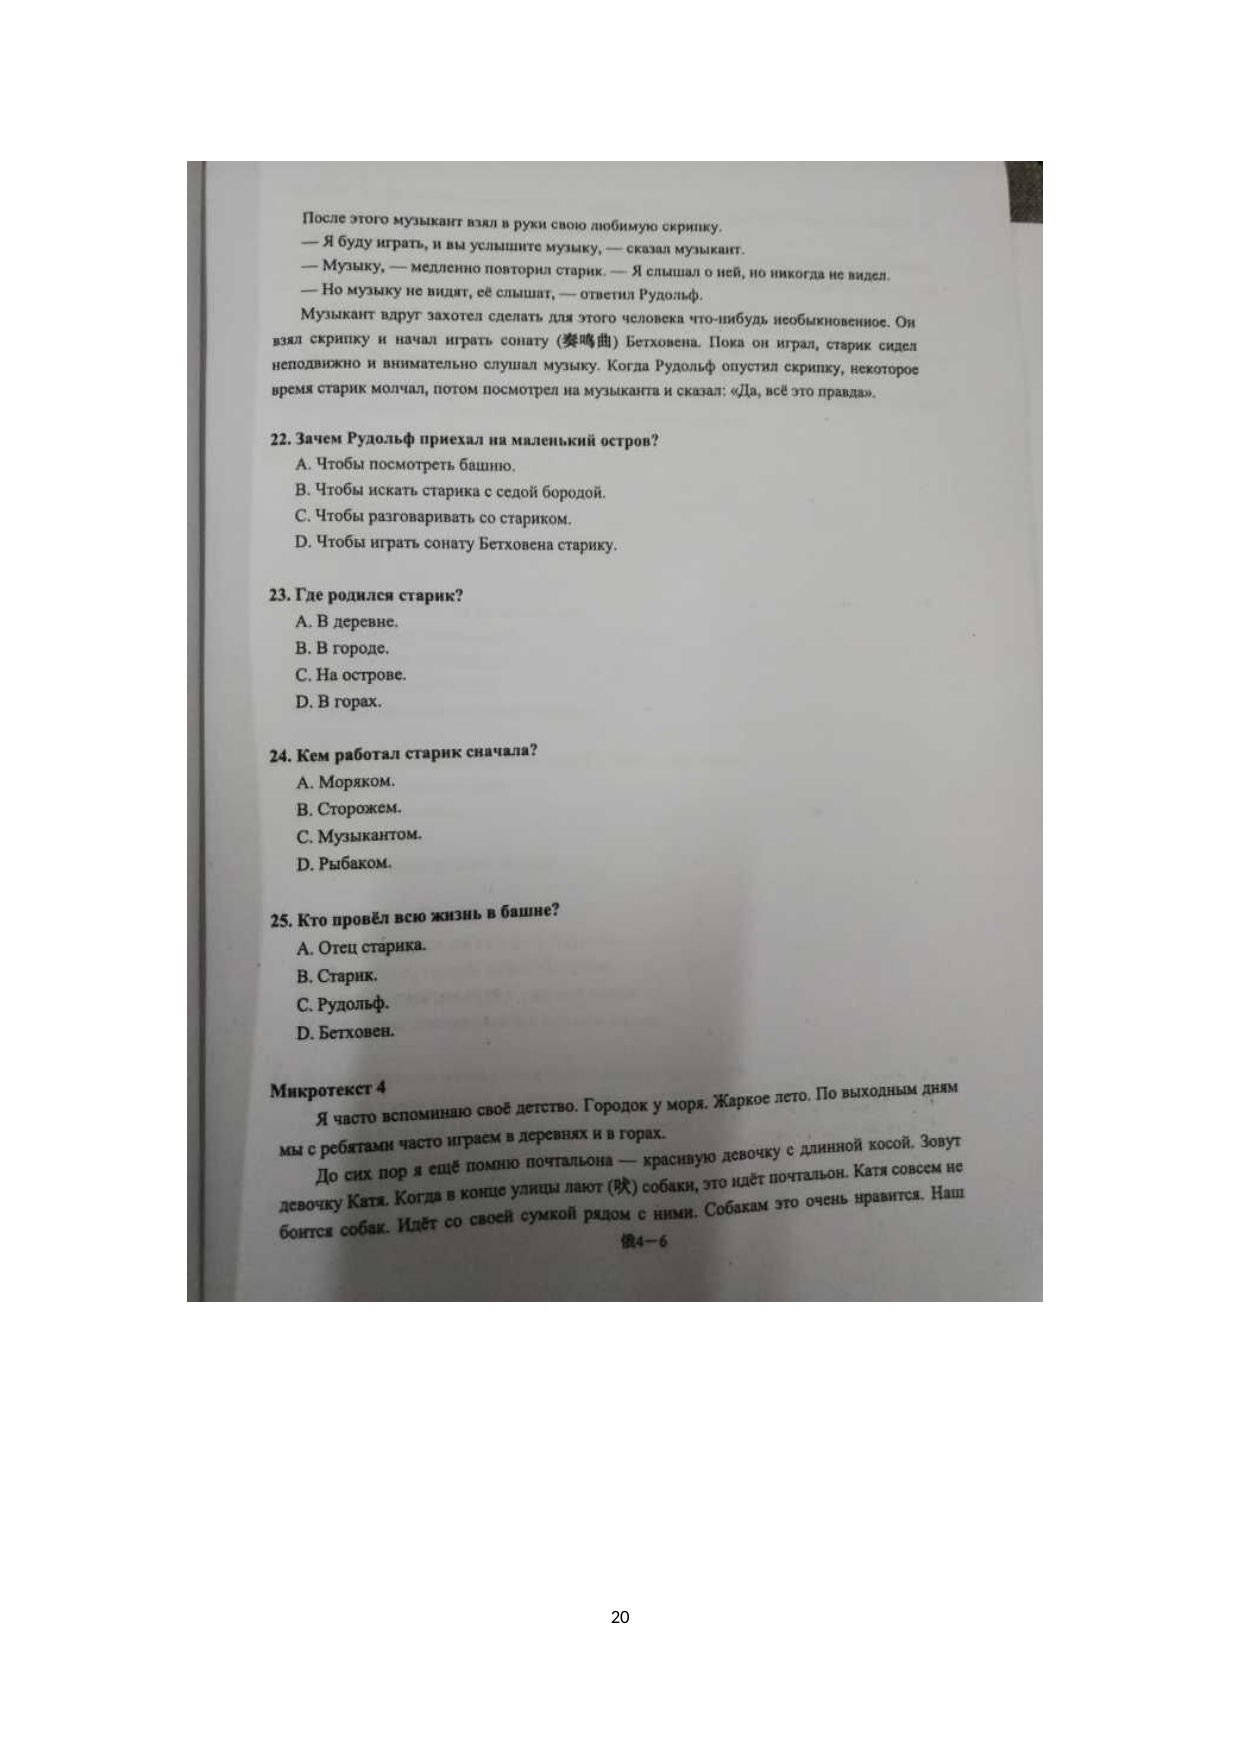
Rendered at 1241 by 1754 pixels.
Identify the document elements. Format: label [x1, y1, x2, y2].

picture [187, 161, 1043, 1302]
